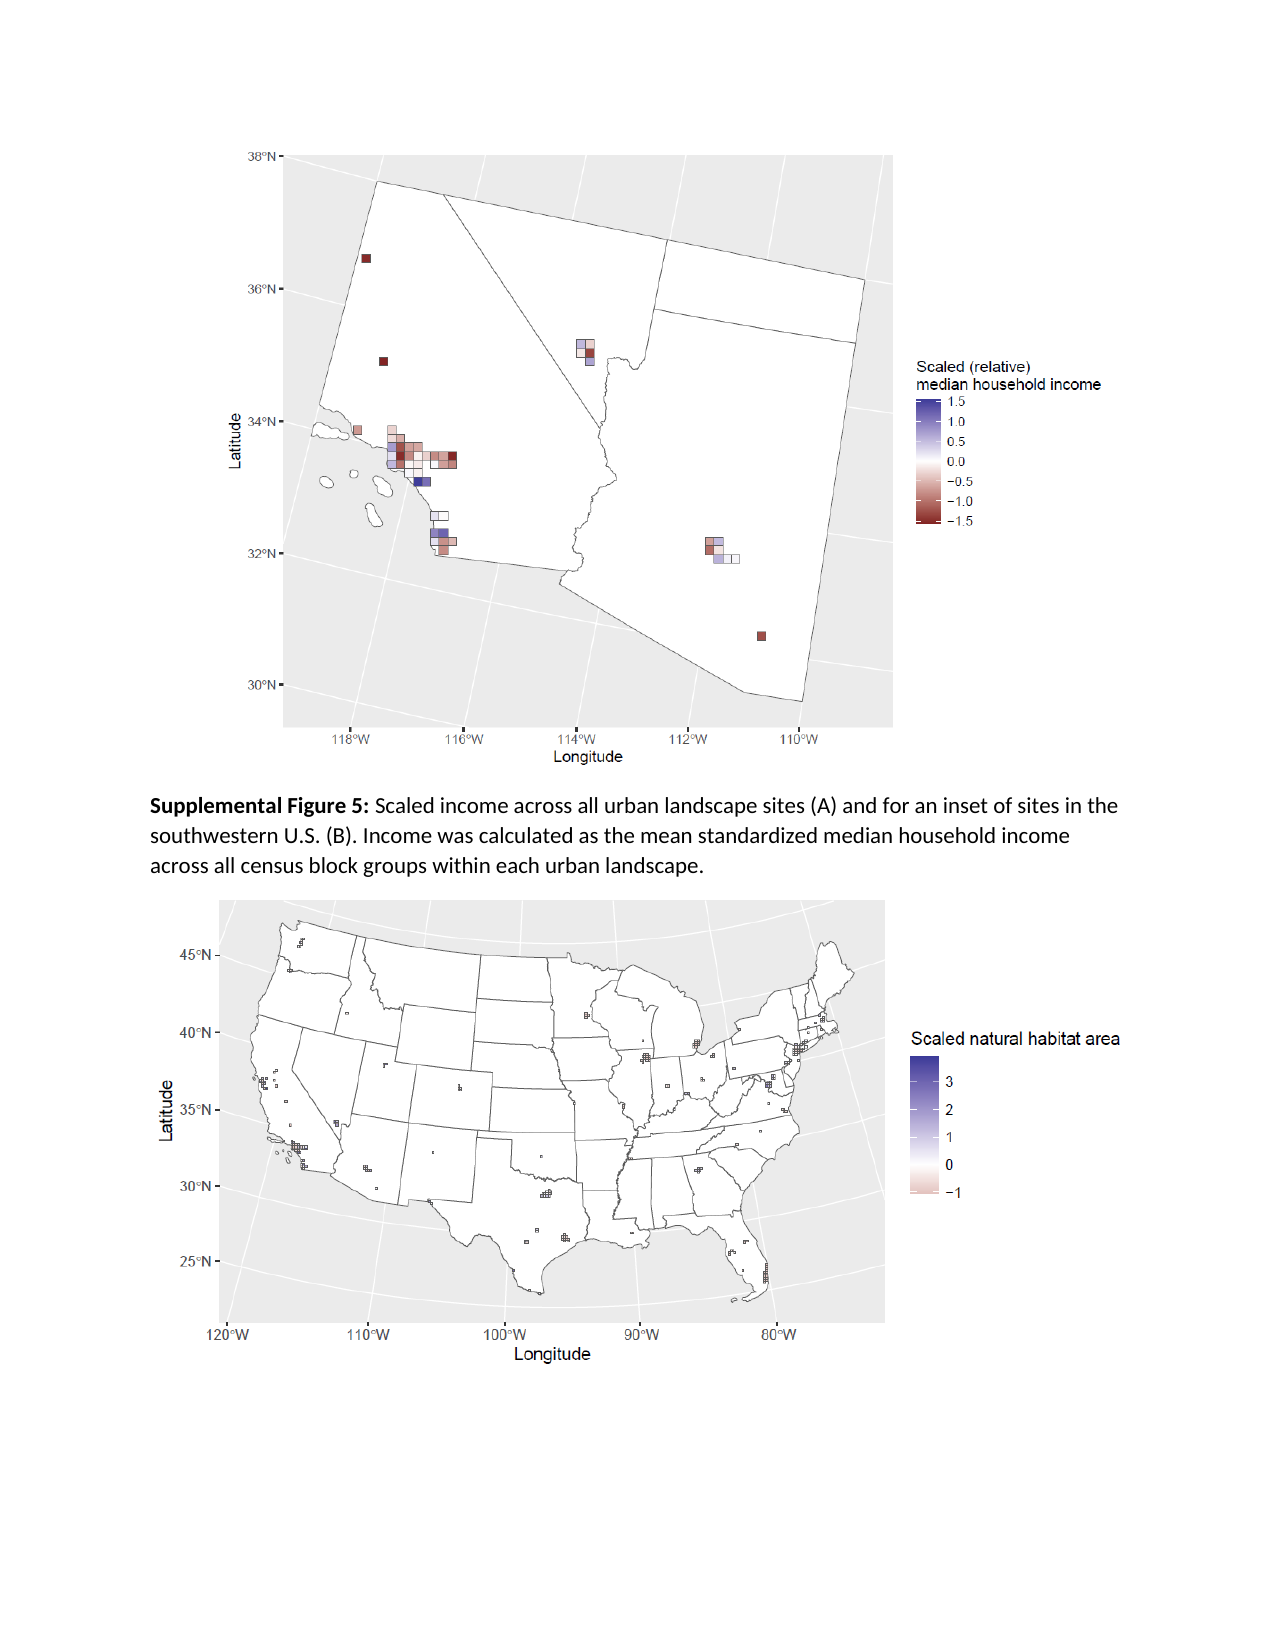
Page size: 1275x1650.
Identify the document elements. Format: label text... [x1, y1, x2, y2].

text Supplemental Figure 5: Scaled income across all urban landscape sites (A) and for an inset of sites in the southwestern U.S. (B). Income was calculated as the mean standardized median household income across all census block groups within each urban landscape. [150, 791, 1125, 879]
